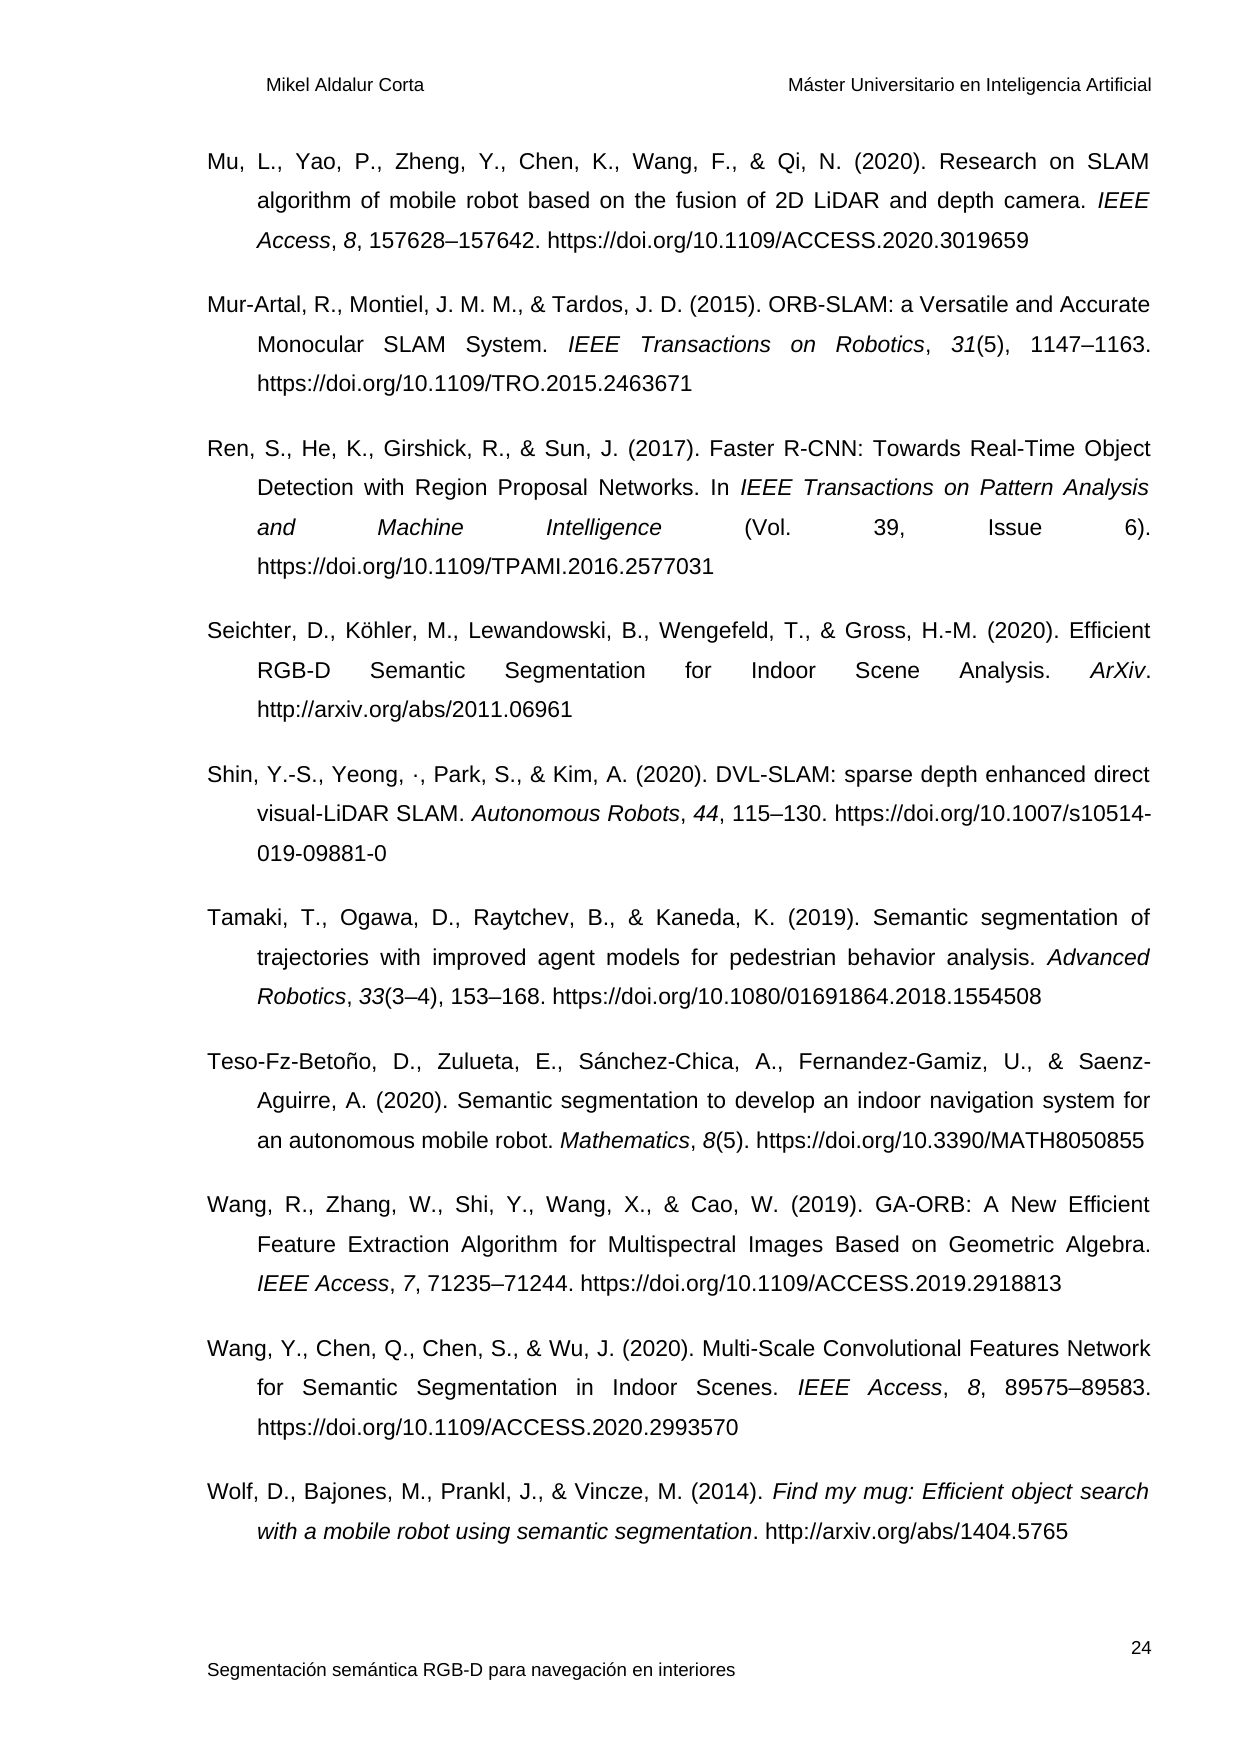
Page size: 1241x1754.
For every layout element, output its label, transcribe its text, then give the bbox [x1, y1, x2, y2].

text Wang, R., Zhang, W., Shi, Y., Wang, X., & Cao, W. (2019). GA-ORB: A New Efficient Feature Extraction Algorithm for Multispectral Images Based on Geometric Algebra. IEEE Access, 7, 71235–71244. https://doi.org/10.1109/ACCESS.2019.2918813 [207, 1191, 1152, 1297]
text Shin, Y.-S., Yeong, ·, Park, S., & Kim, A. (2020). DVL-SLAM: sparse depth enhanced direct visual-LiDAR SLAM. Autonomous Robots, 44, 115–130. https://doi.org/10.1007/s10514-019-09881-0 [207, 761, 1152, 866]
text Mur-Artal, R., Montiel, J. M. M., & Tardos, J. D. (2015). ORB-SLAM: a Versatile and Accurate Monocular SLAM System. IEEE Transactions on Robotics, 31(5), 1147–1163. https://doi.org/10.1109/TRO.2015.2463671 [207, 291, 1152, 396]
text Teso-Fz-Betoño, D., Zulueta, E., Sánchez-Chica, A., Fernandez-Gamiz, U., & Saenz-Aguirre, A. (2020). Semantic segmentation to develop an indoor navigation system for an autonomous mobile robot. Mathematics, 8(5). https://doi.org/10.3390/MATH8050855 [207, 1048, 1152, 1153]
text Seichter, D., Köhler, M., Lewandowski, B., Wengefeld, T., & Gross, H.-M. (2020). Efficient RGB-D Semantic Segmentation for Indoor Scene Analysis. ArXiv. http://arxiv.org/abs/2011.06961 [207, 617, 1152, 723]
text Ren, S., He, K., Girshick, R., & Sun, J. (2017). Faster R-CNN: Towards Real-Time Object Detection with Region Proposal Networks. In IEEE Transactions on Pattern Analysis and Machine Intelligence (Vol. 39, Issue 6). https://doi.org/10.1109/TPAMI.2016.2577031 [207, 434, 1152, 579]
text Tamaki, T., Ogawa, D., Raytchev, B., & Kaneda, K. (2019). Semantic segmentation of trajectories with improved agent models for pedestrian behavior analysis. Advanced Robotics, 33(3–4), 153–168. https://doi.org/10.1080/01691864.2018.1554508 [207, 904, 1152, 1010]
text Wang, Y., Chen, Q., Chen, S., & Wu, J. (2020). Multi-Scale Convolutional Features Network for Semantic Segmentation in Indoor Scenes. IEEE Access, 8, 89575–89583. https://doi.org/10.1109/ACCESS.2020.2993570 [207, 1335, 1152, 1440]
text Mu, L., Yao, P., Zheng, Y., Chen, K., Wang, F., & Qi, N. (2020). Research on SLAM algorithm of mobile robot based on the fusion of 2D LiDAR and depth camera. IEEE Access, 8, 157628–157642. https://doi.org/10.1109/ACCESS.2020.3019659 [207, 148, 1152, 253]
text Wolf, D., Bajones, M., Prankl, J., & Vincze, M. (2014). Find my mug: Efficient object search with a mobile robot using semantic segmentation. http://arxiv.org/abs/1404.5765 [207, 1478, 1152, 1544]
